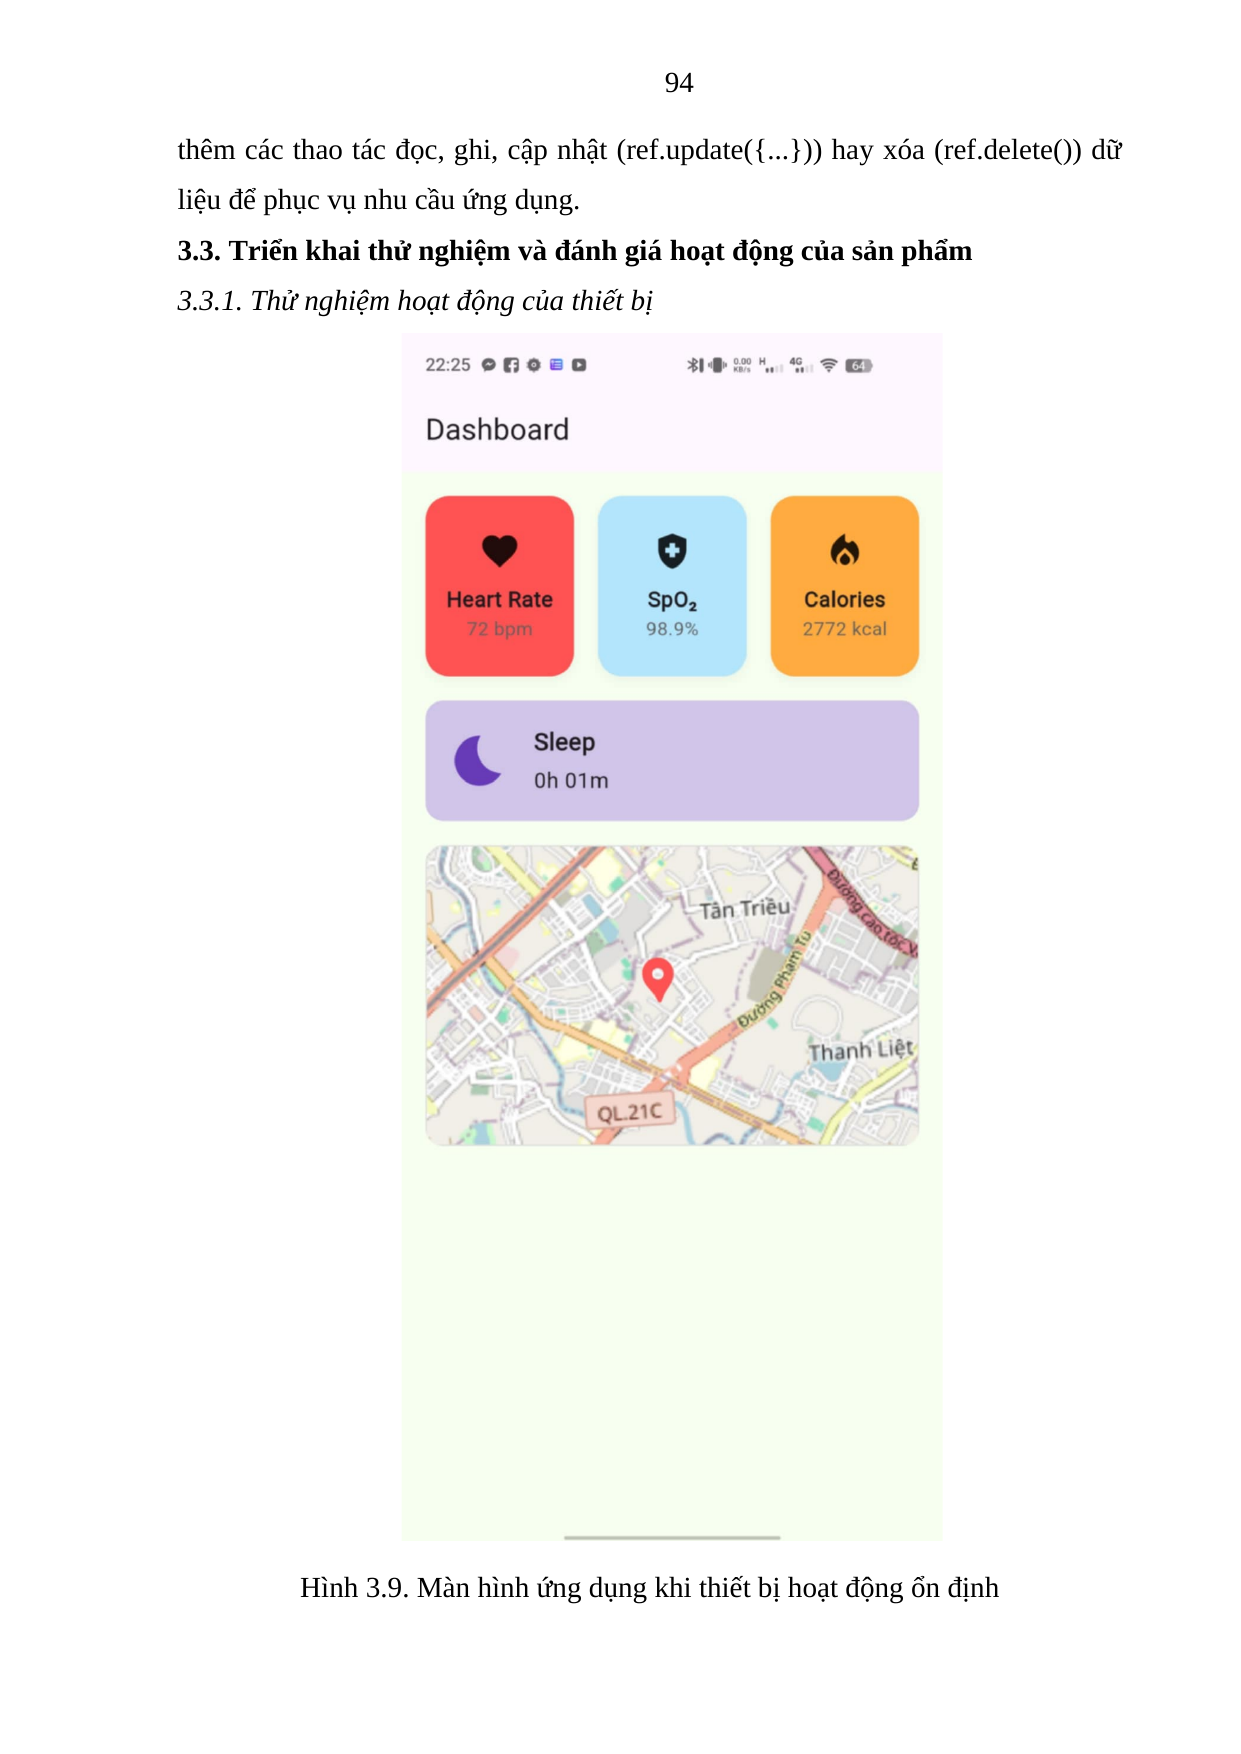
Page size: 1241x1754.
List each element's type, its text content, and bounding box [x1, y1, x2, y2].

text Màn hình ứng dụng khi thiết bị hoạt động ổn định [177, 1570, 1122, 1603]
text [177, 132, 1122, 216]
subtitle 3.3.1. Thử nghiệm hoạt động của thiết bị [177, 283, 1122, 317]
picture [401, 333, 943, 1541]
subtitle 3.3. Triển khai thử nghiệm và đánh giá hoạt động của sản phẩm [177, 233, 1122, 266]
